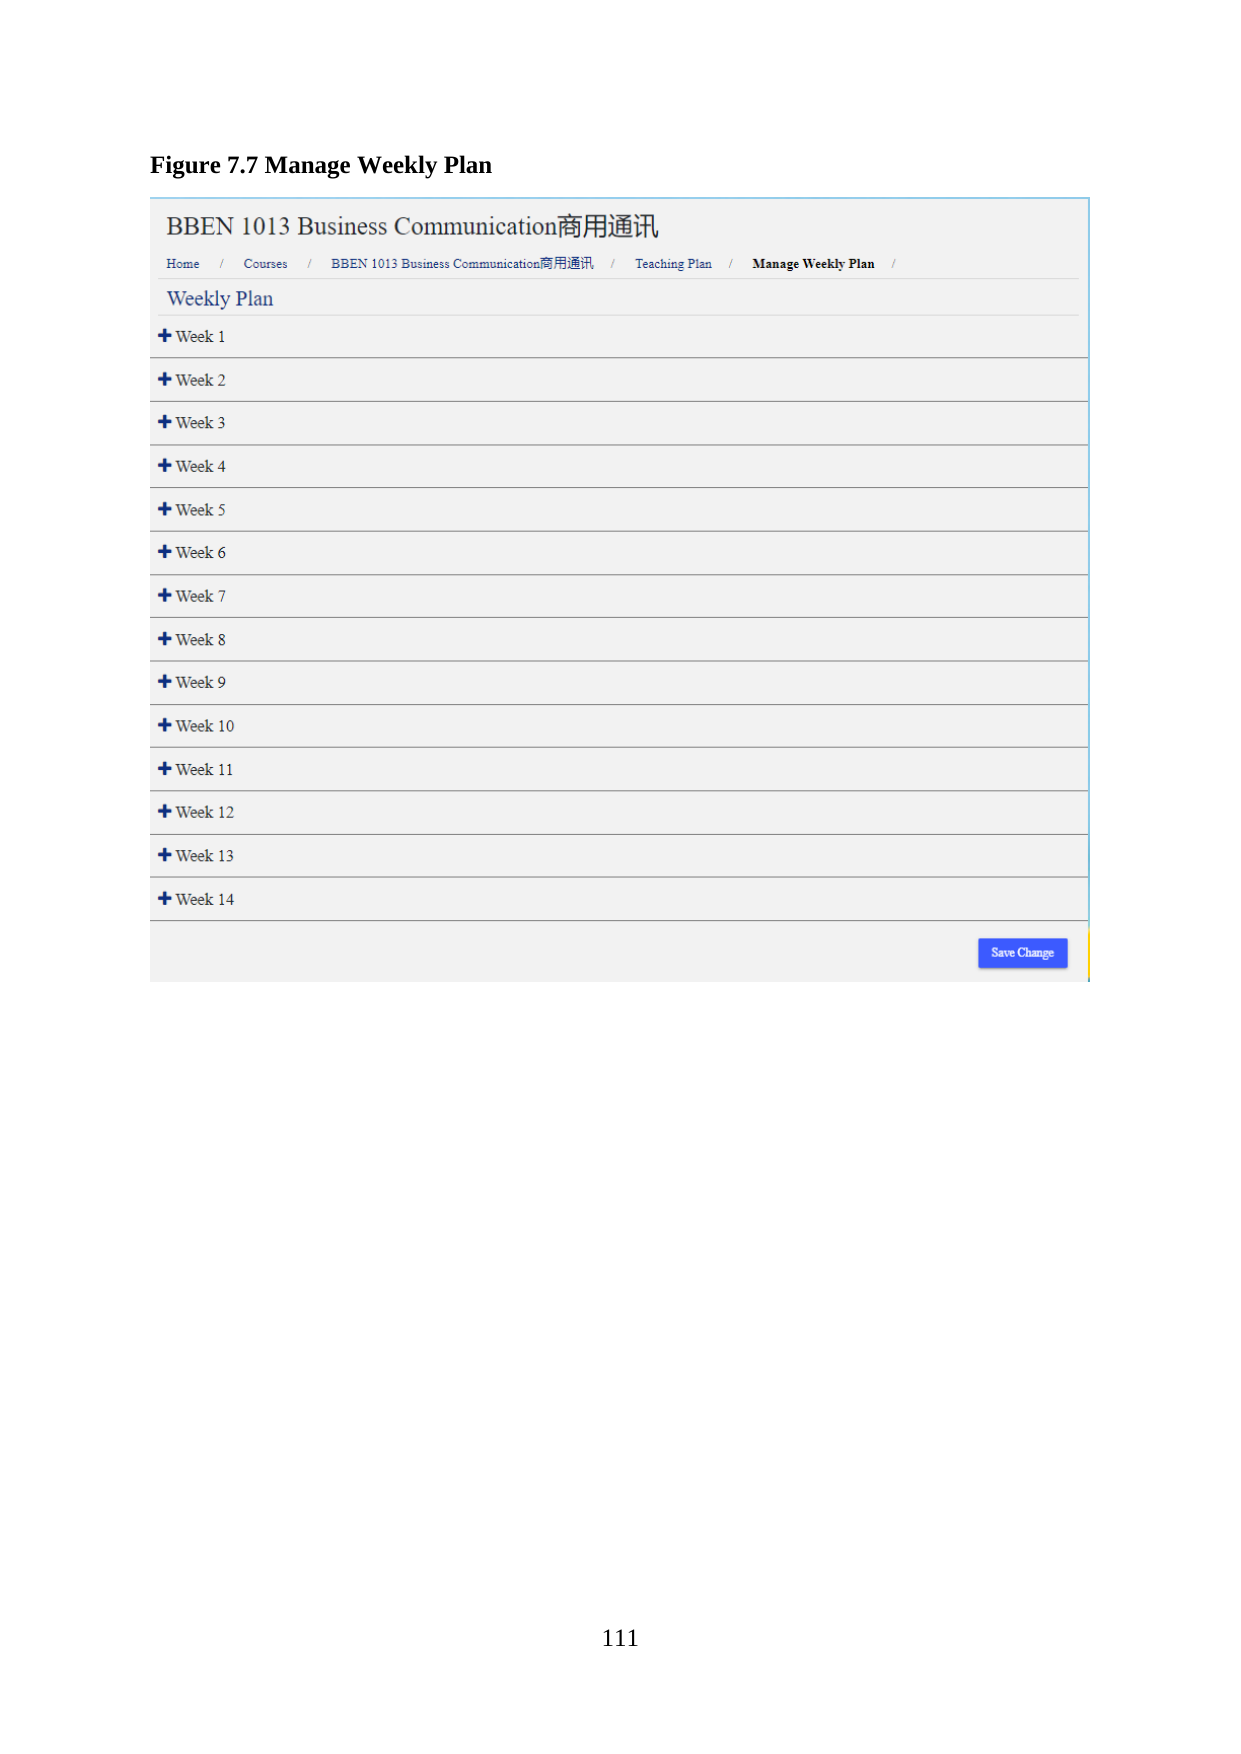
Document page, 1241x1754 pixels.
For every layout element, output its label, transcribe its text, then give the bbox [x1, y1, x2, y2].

picture [150, 197, 1090, 982]
text Figure 7.7 Manage Weekly Plan [150, 150, 1090, 179]
